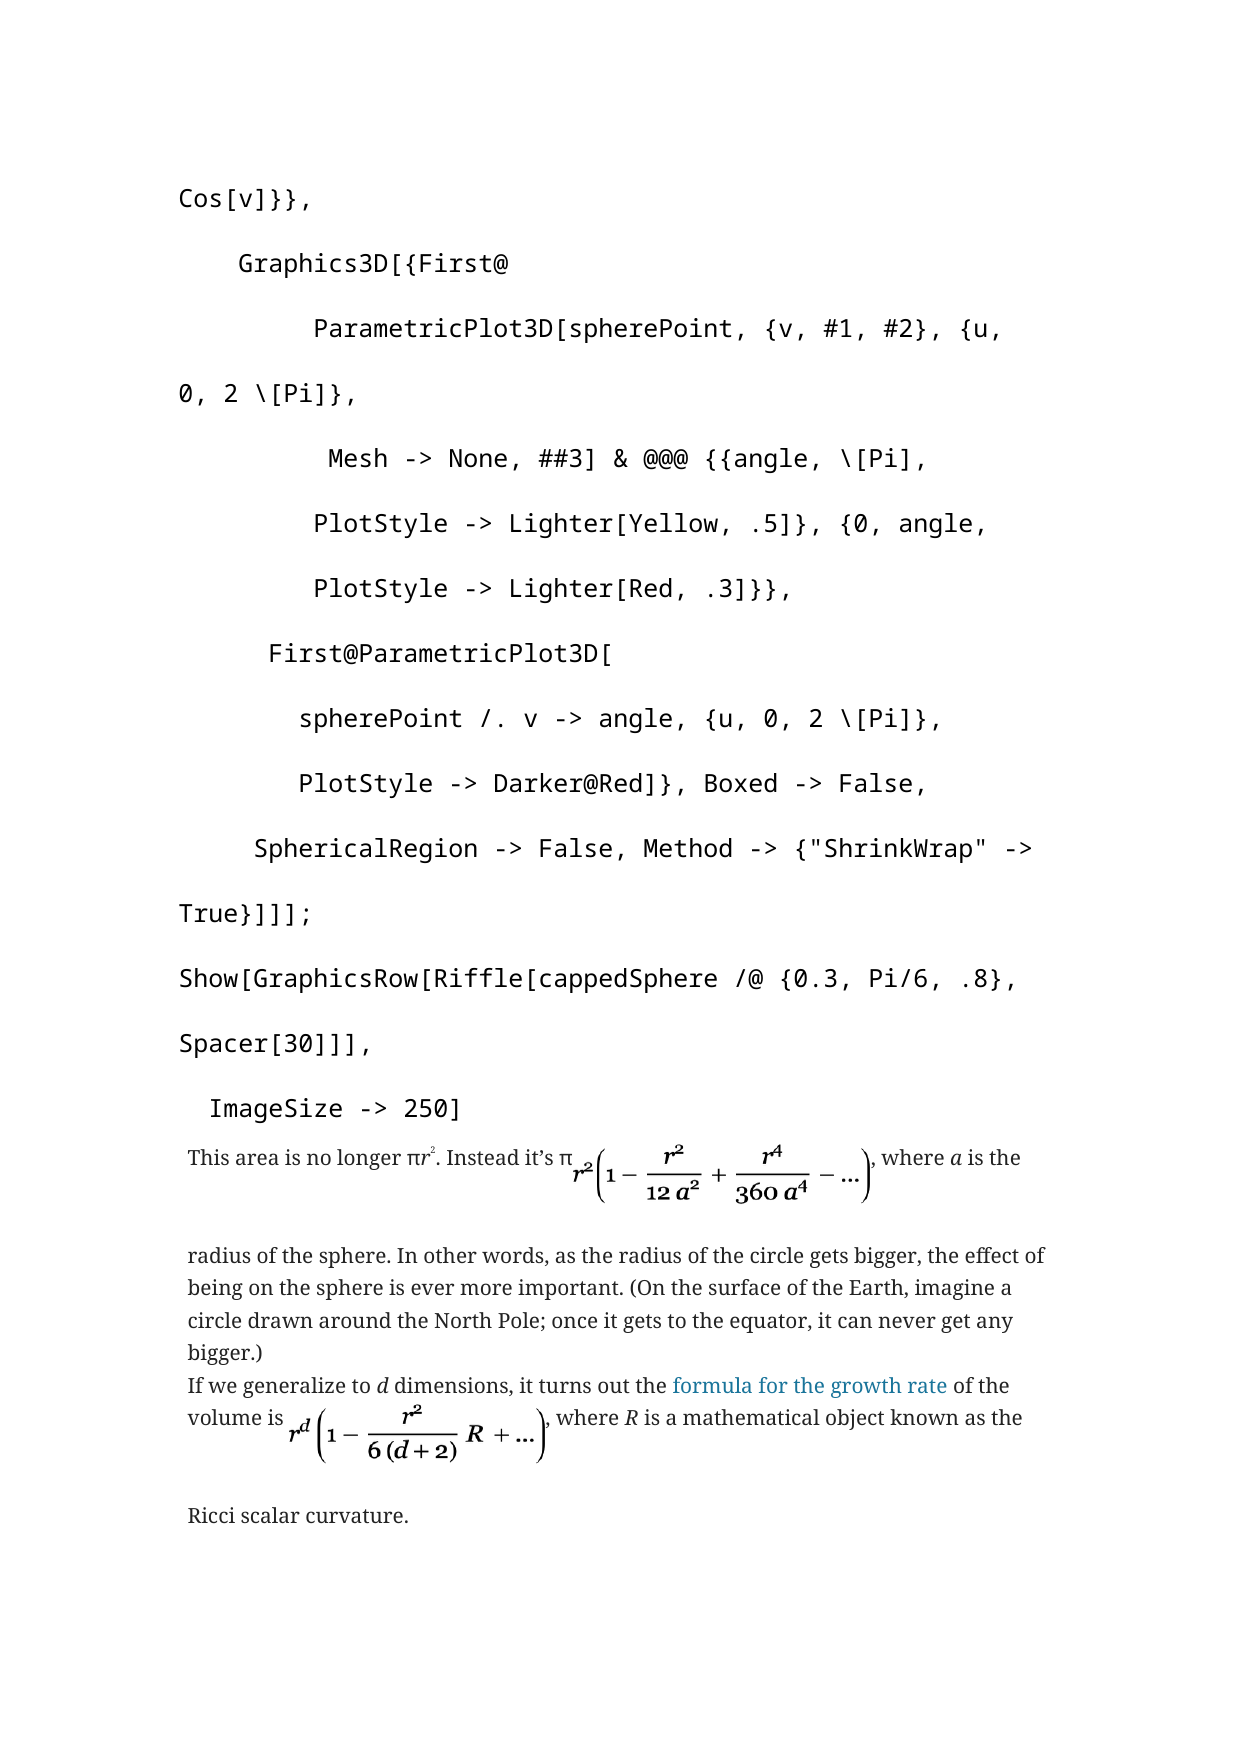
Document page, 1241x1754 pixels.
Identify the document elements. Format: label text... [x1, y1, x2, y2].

picture [572, 1143, 871, 1209]
text If we generalize to d dimensions, it turns out the formula for the growth rate of the volume is , where R is a mathematical object known as the Ricci scalar curvature. [187, 1371, 1053, 1533]
picture [288, 1403, 546, 1469]
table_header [172, 162, 1053, 1143]
text This area is no longer πr2. Instead it’s π, where a is the radius of the sphere. In other words, as the radius of the circle gets bigger, the effect of being on the sphere is ever more important. (On the surface of the Earth, imagine a circle drawn around the North Pole; once it gets to the equator, it can never get any bigger.) [187, 1143, 1053, 1371]
